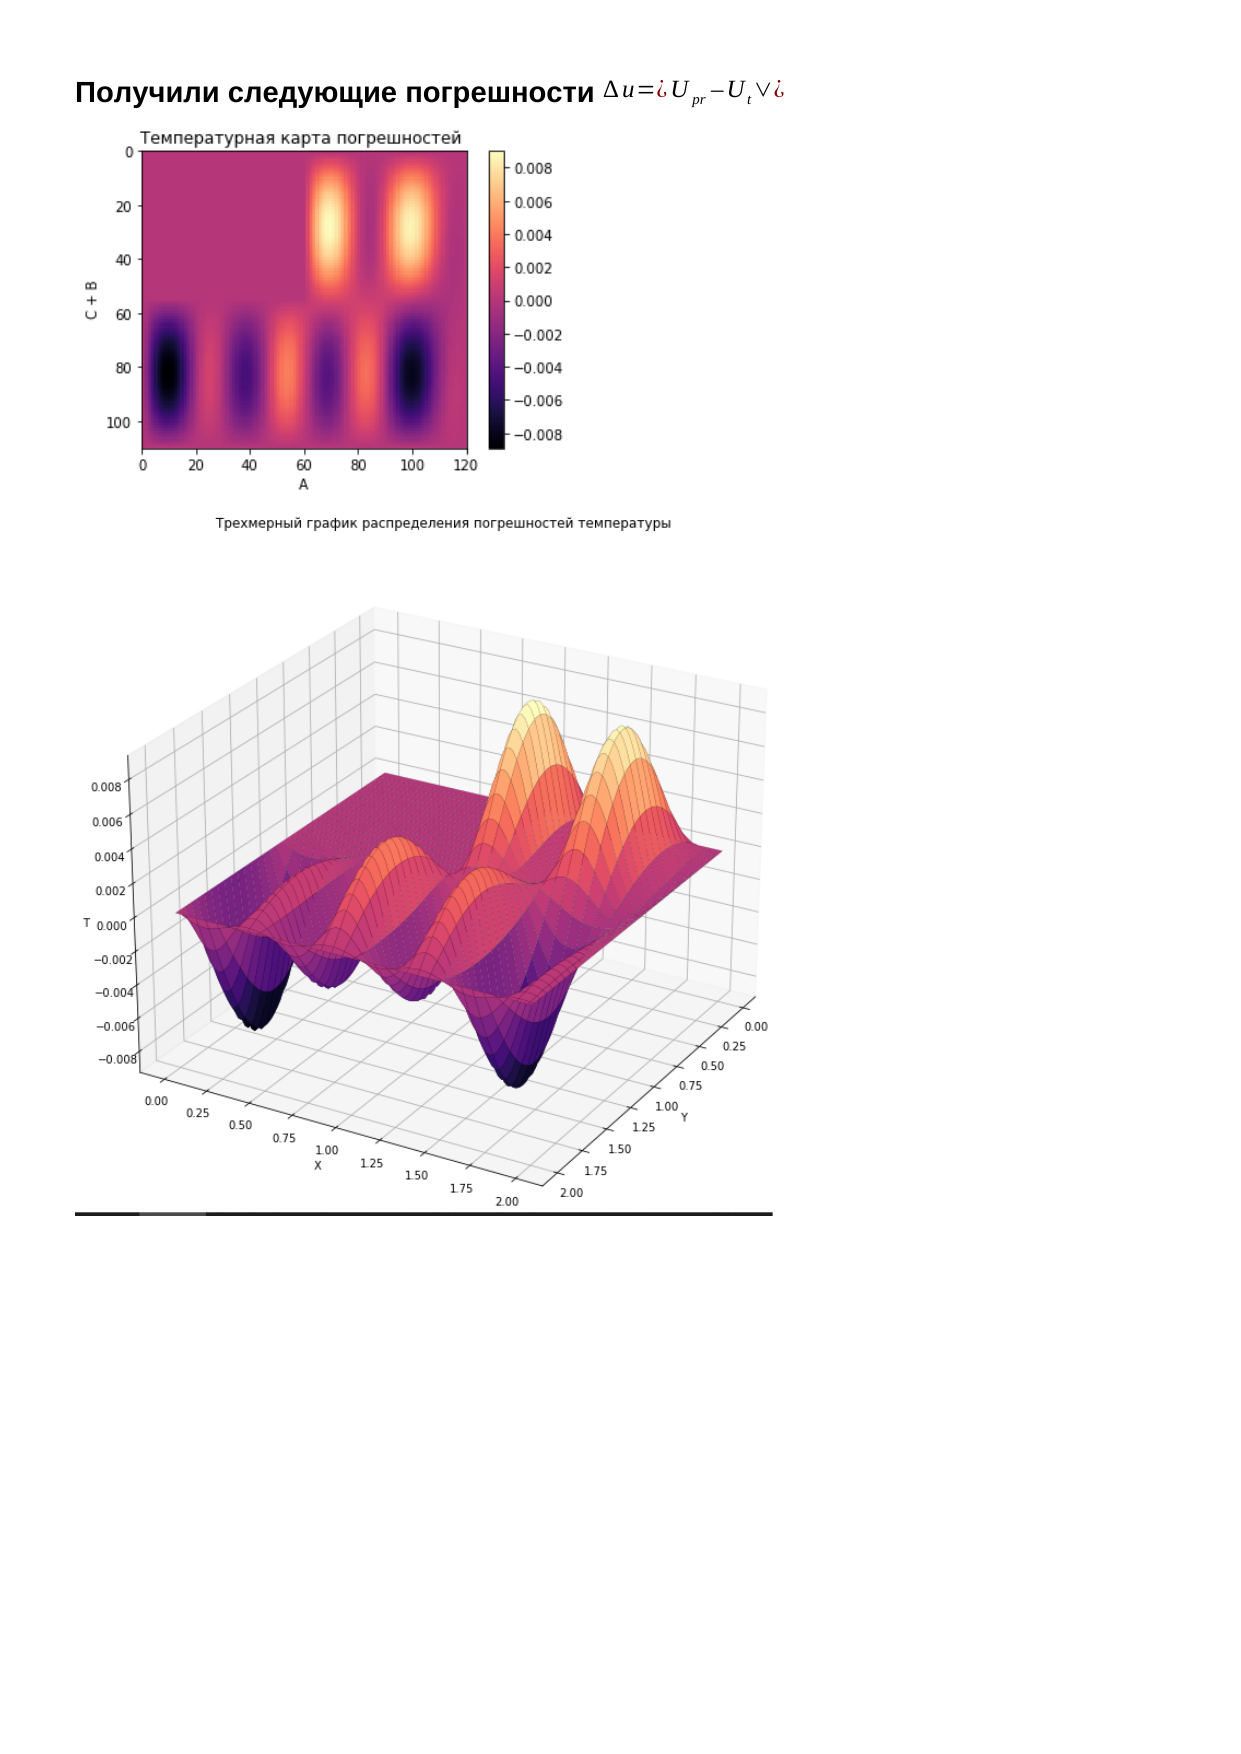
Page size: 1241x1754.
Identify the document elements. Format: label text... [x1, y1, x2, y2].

text Получили следующие погрешности [75, 75, 1165, 108]
picture [75, 500, 773, 1216]
picture [75, 113, 578, 496]
